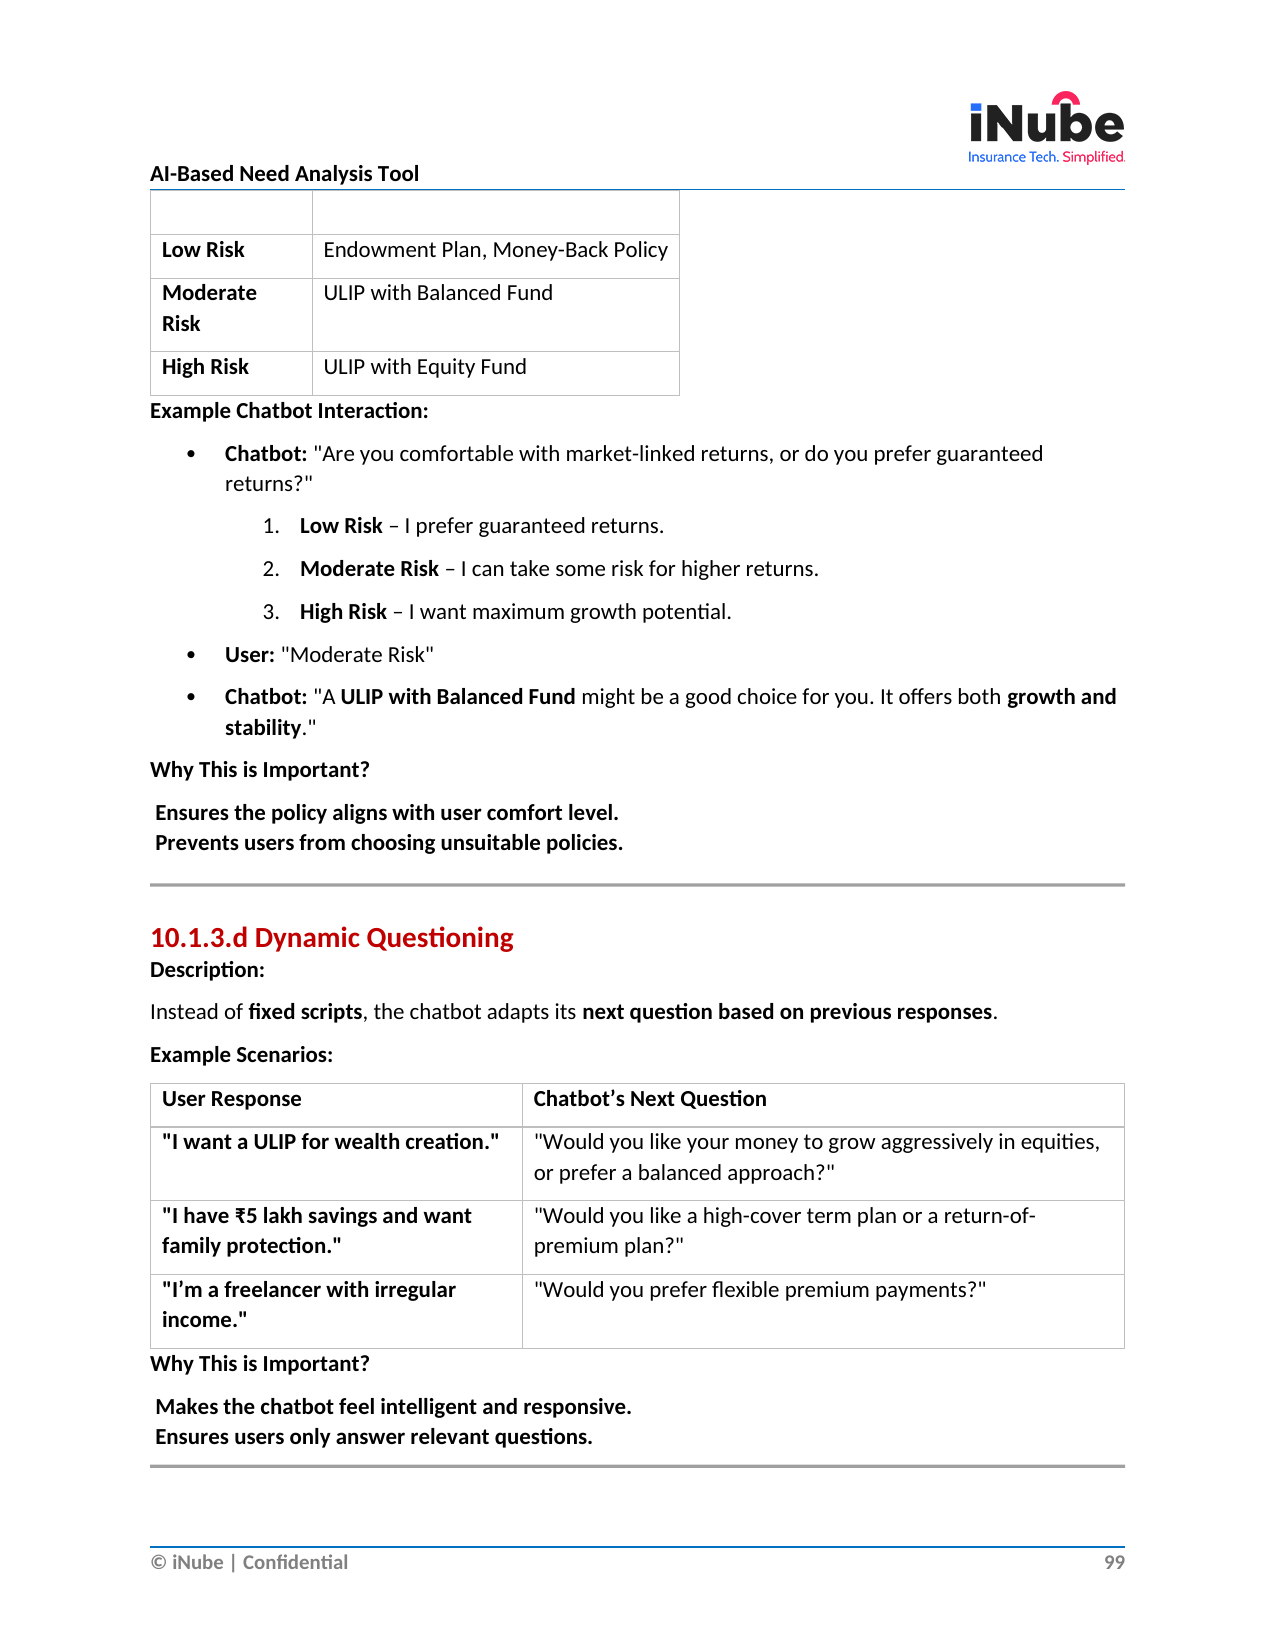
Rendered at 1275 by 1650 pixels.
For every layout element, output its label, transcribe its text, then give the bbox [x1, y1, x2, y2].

subtitle 10.1.3.d Dynamic Questioning [150, 887, 1125, 955]
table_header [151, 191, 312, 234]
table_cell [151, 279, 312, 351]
text Example Scenarios: [150, 1040, 1125, 1068]
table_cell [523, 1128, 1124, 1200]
picture [968, 75, 1125, 182]
text Instead of fixed scripts, the chatbot adapts its next question based on previous responses. [150, 997, 1125, 1025]
text Makes the chatbot feel intelligent and responsive. Ensures users only answer relevant questions. [150, 1392, 1125, 1450]
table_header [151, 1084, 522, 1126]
list User: "Moderate Risk" [187, 640, 1125, 668]
text Ensures the policy aligns with user comfort level. Prevents users from choosing unsuitable policies. [150, 798, 1125, 856]
list Chatbot: "A ULIP with Balanced Fund might be a good choice for you. It offers both growth and stability." [187, 682, 1125, 741]
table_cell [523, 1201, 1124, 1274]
list Low Risk – I prefer guaranteed returns. [262, 512, 1125, 539]
list Moderate Risk – I can take some risk for higher returns. [262, 554, 1125, 582]
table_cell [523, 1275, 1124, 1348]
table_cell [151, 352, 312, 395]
text Example Chatbot Interaction: [150, 396, 1125, 424]
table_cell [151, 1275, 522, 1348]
text Description: [150, 955, 1125, 983]
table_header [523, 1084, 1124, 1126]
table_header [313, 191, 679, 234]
text Why This is Important? [150, 755, 1125, 783]
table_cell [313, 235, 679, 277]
list Chatbot: "Are you comfortable with market-linked returns, or do you prefer guaranteed returns?" [187, 439, 1125, 497]
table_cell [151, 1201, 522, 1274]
text Why This is Important? [150, 1349, 1125, 1377]
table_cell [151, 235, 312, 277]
list High Risk – I want maximum growth potential. [262, 597, 1125, 625]
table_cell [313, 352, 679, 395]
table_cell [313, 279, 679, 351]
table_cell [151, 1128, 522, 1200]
